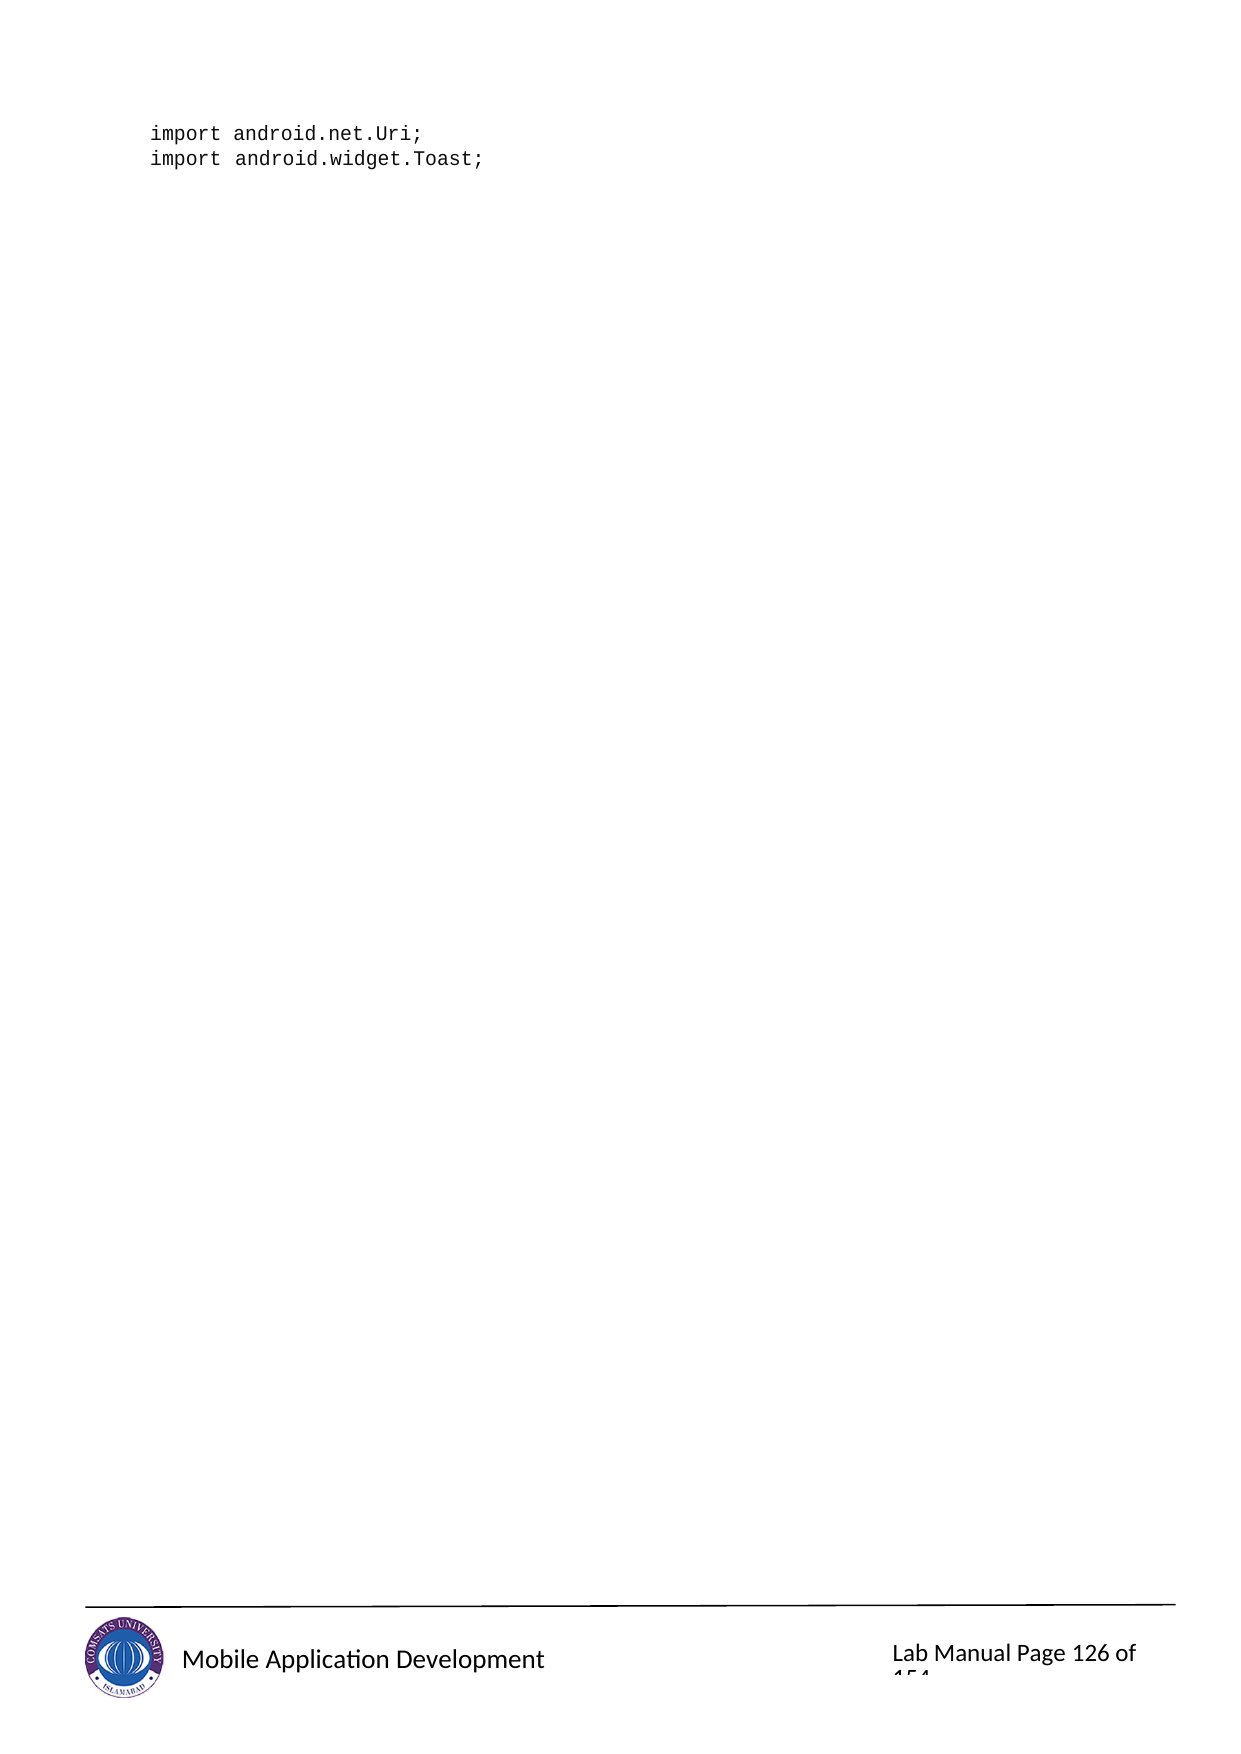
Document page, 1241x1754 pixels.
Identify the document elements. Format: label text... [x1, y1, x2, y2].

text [150, 123, 599, 147]
text import android.widget.Toast; [150, 147, 1182, 170]
picture [85, 1617, 165, 1698]
